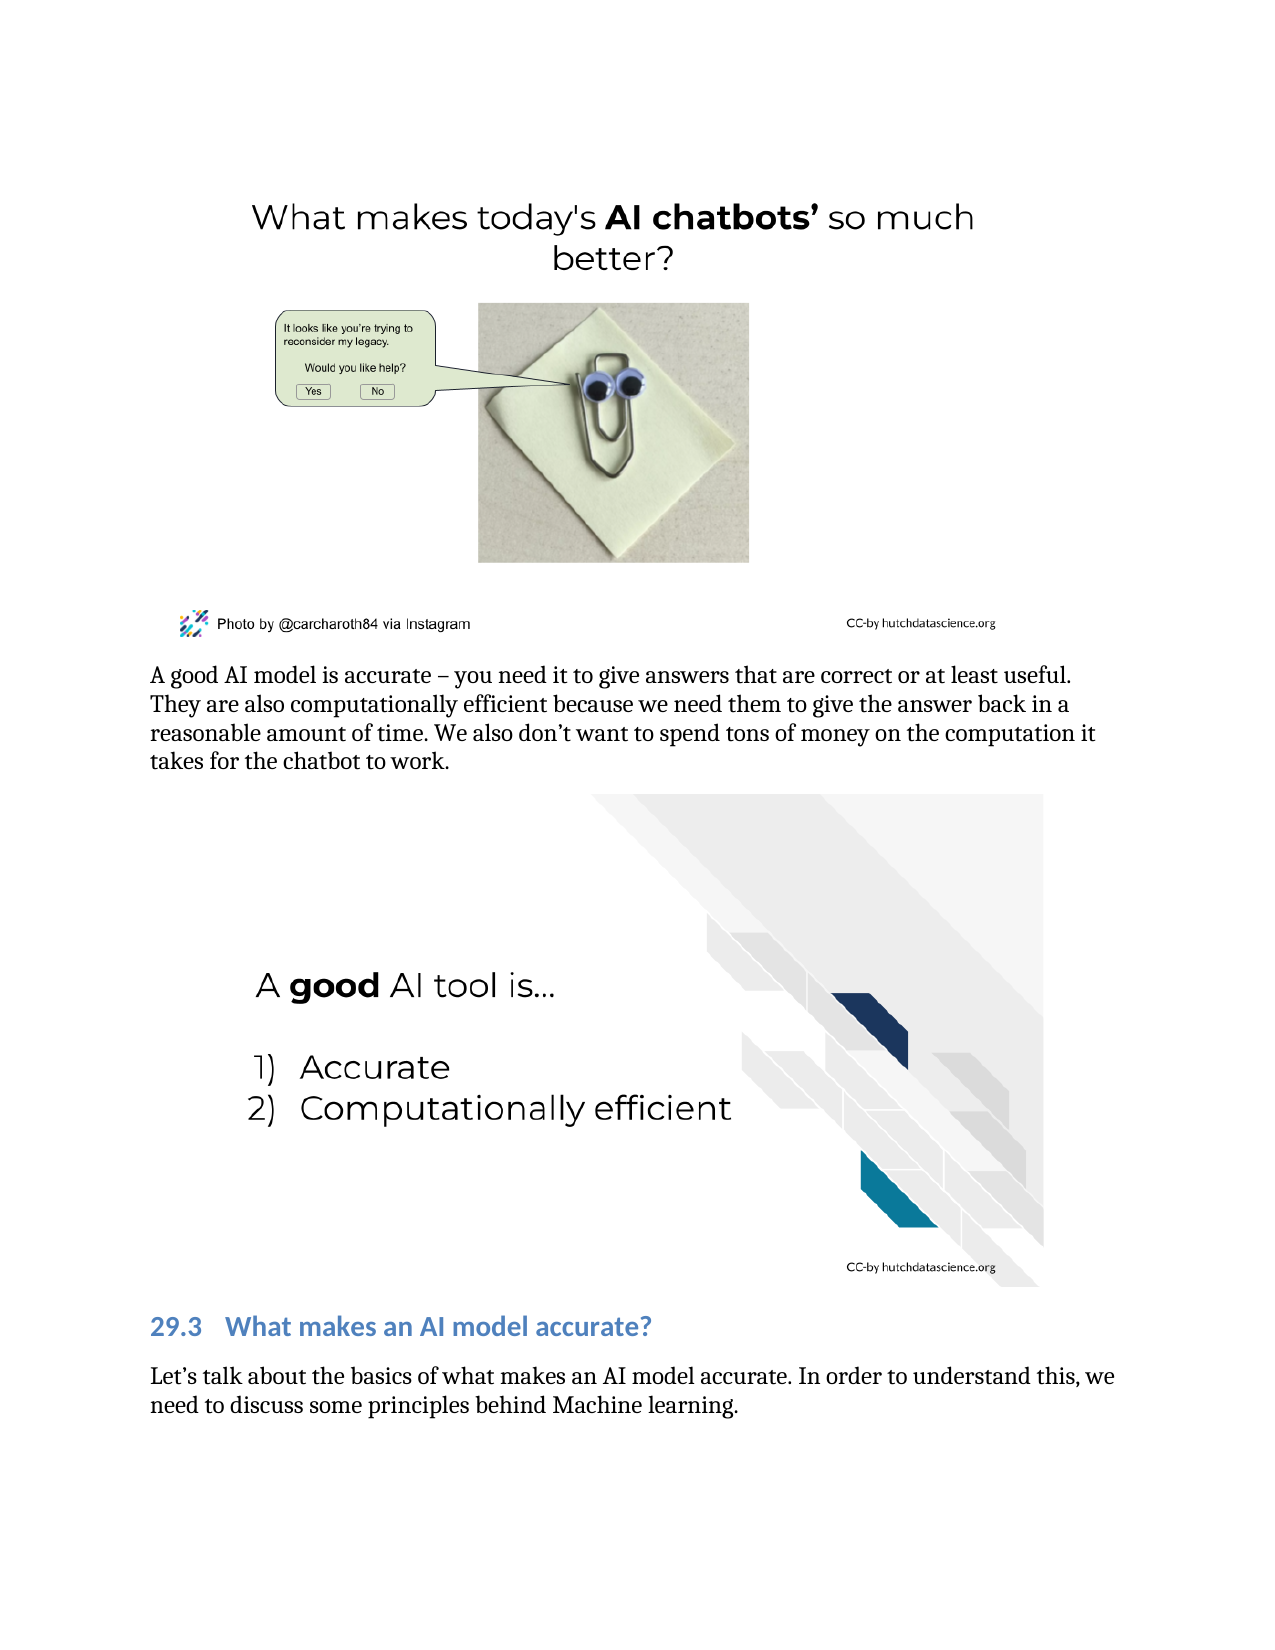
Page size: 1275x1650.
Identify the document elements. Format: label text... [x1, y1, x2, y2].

text A good AI model is accurate – you need it to give answers that are correct or at least useful. They are also computationally efficient because we need them to give the answer back in a reasonable amount of time. We also don’t want to spend tons of money on the computation it takes for the chatbot to work. [150, 661, 1125, 776]
subtitle 29.3 What makes an AI model accurate? [150, 1308, 1125, 1343]
text Let’s talk about the basics of what makes an AI model accurate. In order to understand this, we need to discuss some principles behind Machine learning. [150, 1362, 1125, 1419]
picture [168, 150, 1044, 643]
picture [168, 794, 1044, 1287]
